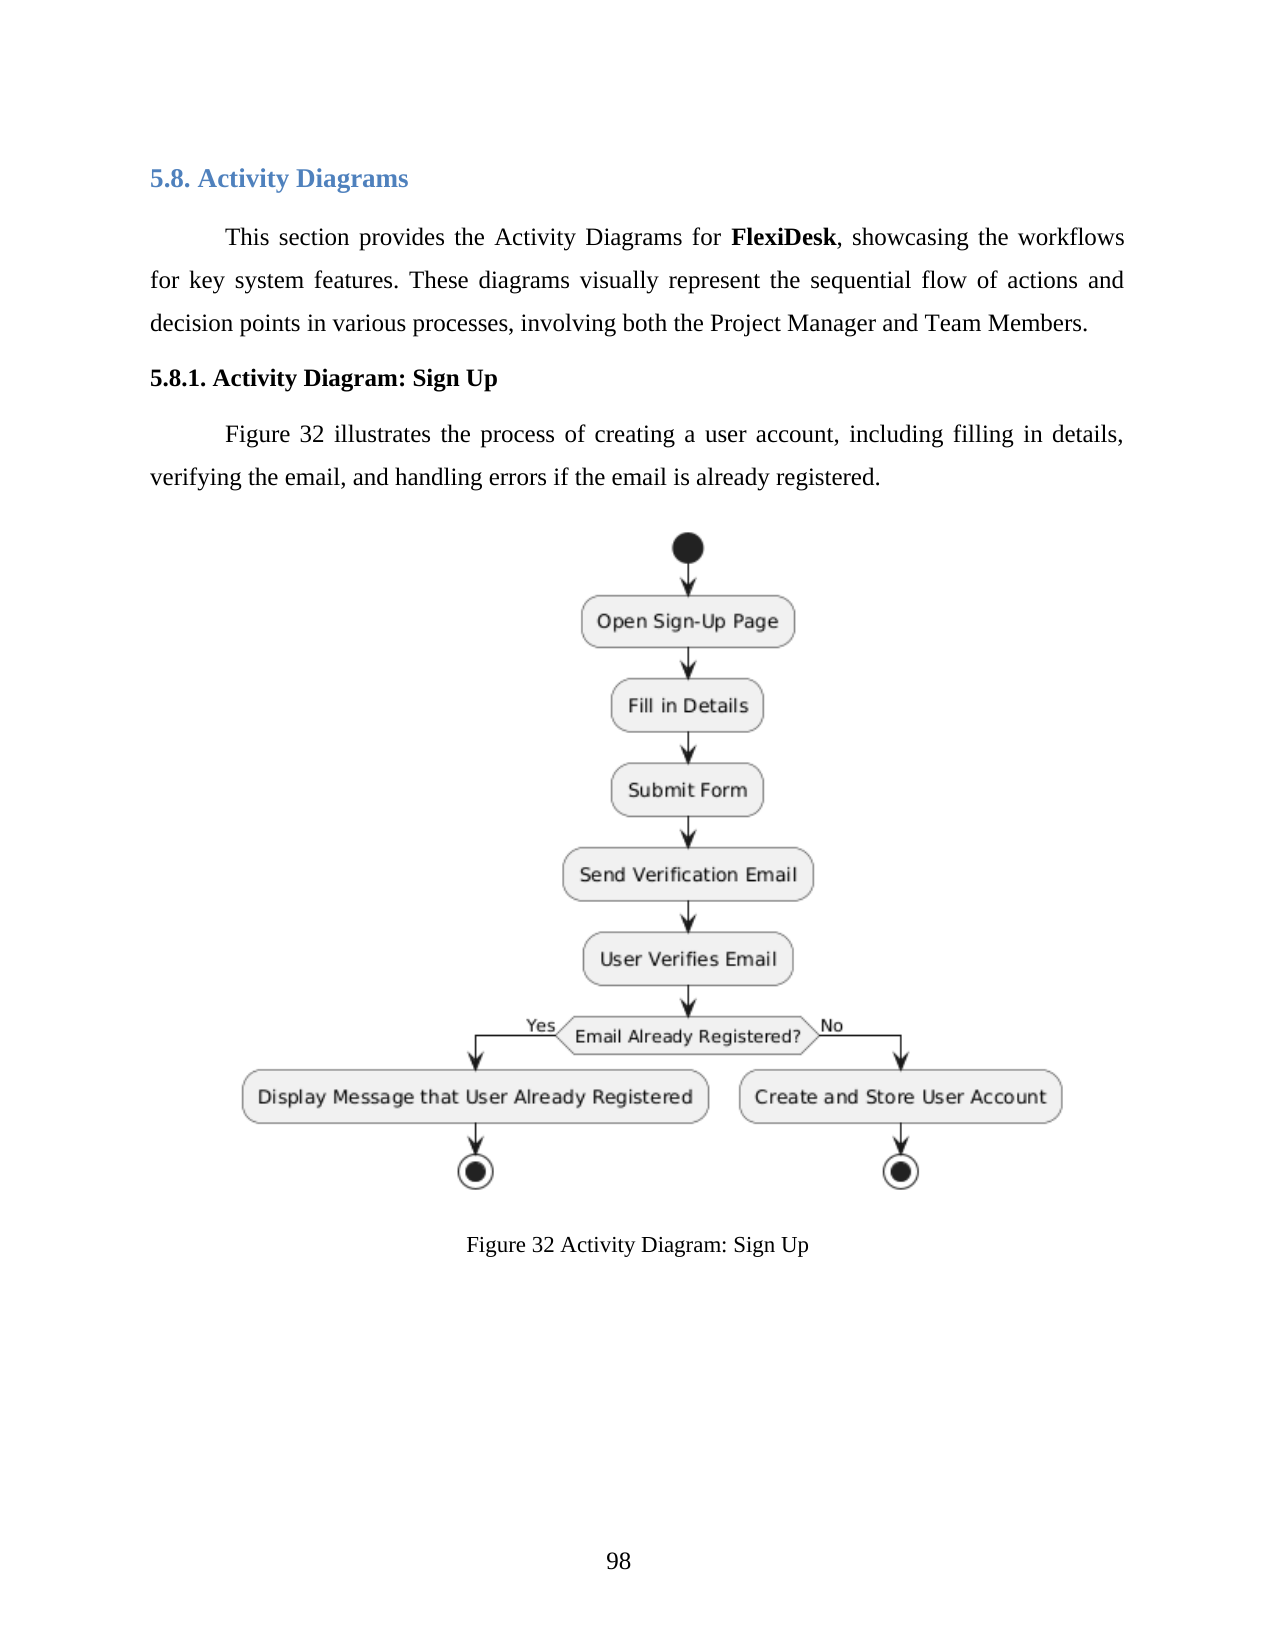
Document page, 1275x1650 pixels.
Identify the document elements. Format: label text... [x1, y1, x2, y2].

picture [225, 517, 1077, 1204]
subtitle Activity Diagrams [150, 162, 1125, 194]
text This section provides the Activity Diagrams for FlexiDesk, showcasing the workflows for key system features. These diagrams visually represent the sequential flow of actions and decision points in various processes, involving both the Project Manager and Team Members. [150, 222, 1125, 337]
text Figure 32 Activity Diagram: Sign Up [150, 1231, 1125, 1257]
text Figure 32 illustrates the process of creating a user account, including filling in details, verifying the email, and handling errors if the email is already registered. [150, 419, 1125, 491]
subtitle Activity Diagram: Sign Up [150, 363, 1125, 392]
